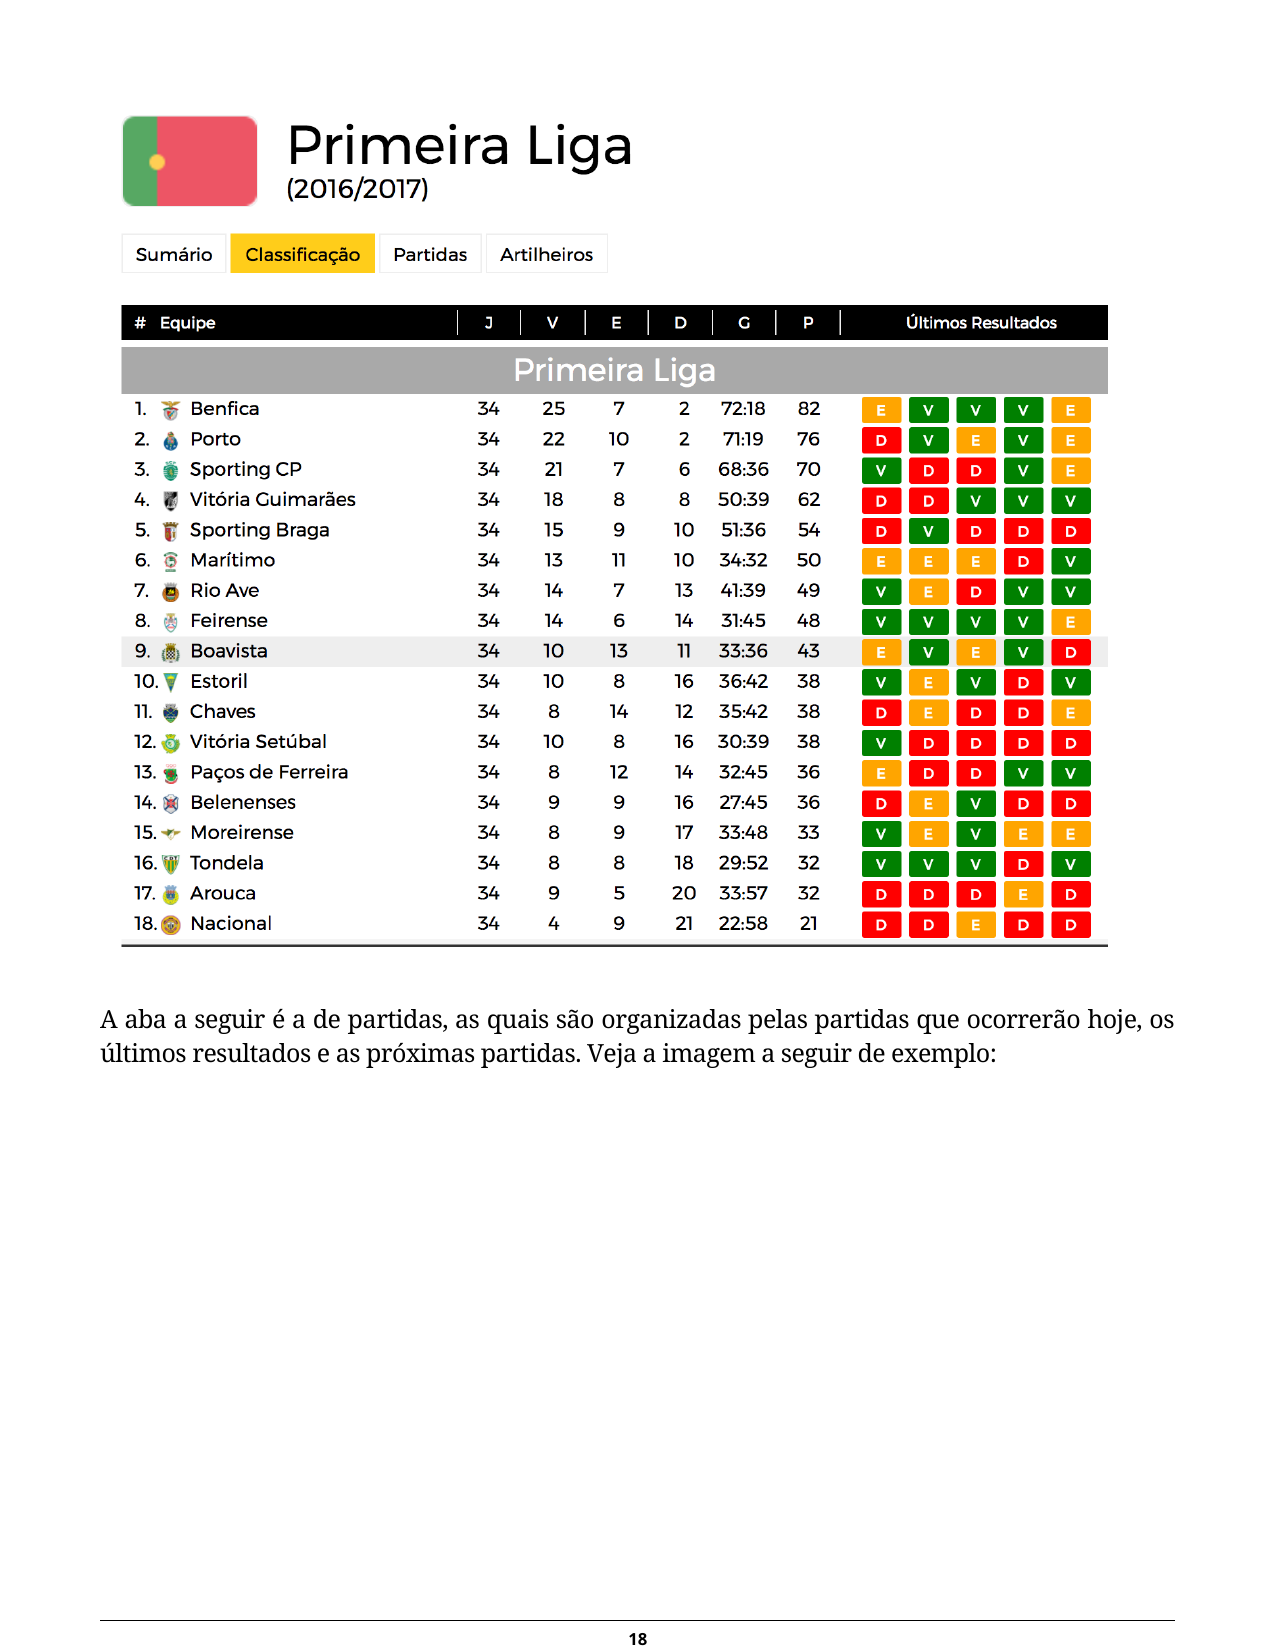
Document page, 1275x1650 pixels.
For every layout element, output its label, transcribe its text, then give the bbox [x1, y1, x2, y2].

text A aba a seguir é a de partidas, as quais são organizadas pelas partidas que ocorrerão hoje, os últimos resultados e as próximas partidas. Veja a imagem a seguir de exemplo: [100, 1001, 1175, 1069]
picture [100, 100, 1125, 977]
